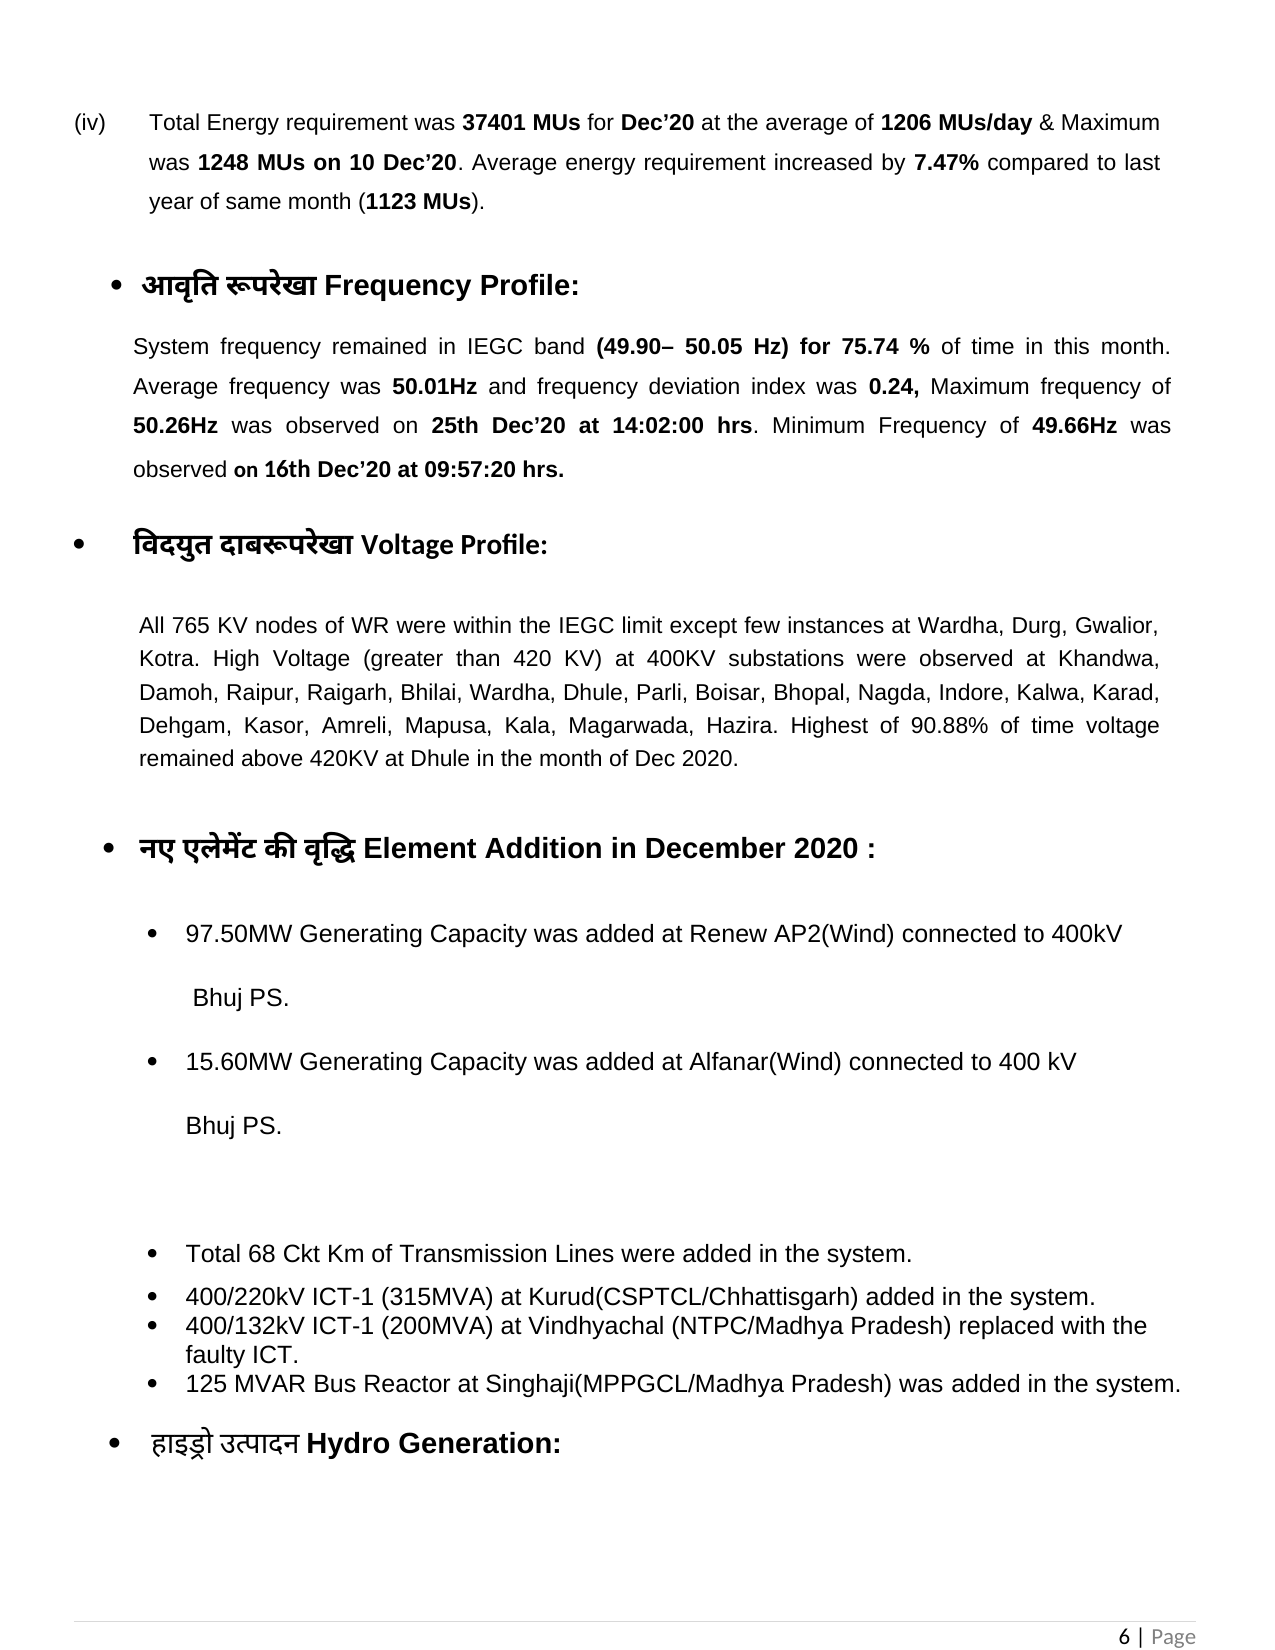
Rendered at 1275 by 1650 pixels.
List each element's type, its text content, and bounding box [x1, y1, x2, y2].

list Total 68 Ckt Km of Transmission Lines were added in the system. [148, 1239, 1196, 1268]
list 15.60MW Generating Capacity was added at Alfanar(Wind) connected to 400 kV [148, 1047, 1196, 1076]
list 125 MVAR Bus Reactor at Singhaji(MPPGCL/Madhya Pradesh) was added in the system. [148, 1389, 1196, 1418]
list Bhuj PS. [185, 1111, 1196, 1140]
text All 765 KV nodes of WR were within the IEGC limit except few instances at Wardha, Durg, Gwalior, Kotra. High Voltage (greater than 420 KV) at 400KV substations were observed at Khandwa, Damoh, Raipur, Raigarh, Bhilai, Wardha, Dhule, Parli, Boisar, Bhopal, Nagda, Indore, Kalwa, Karad, Dehgam, Kasor, Amreli, Mapusa, Kala, Magarwada, Hazira. Highest of 90.88% of time voltage remained above 420KV at Dhule in the month of Dec 2020. [139, 607, 1160, 773]
list 400/132kV ICT-1 (200MVA) at Vindhyachal (NTPC/Madhya Pradesh) replaced with the faulty ICT. [148, 1332, 1196, 1389]
list Bhuj PS. [185, 983, 1196, 1012]
list 97.50MW Generating Capacity was added at Renew AP2(Wind) connected to 400kV [148, 919, 1196, 948]
list 400/220kV ICT-1 (315MVA) at Kurud(CSPTCL/Chhattisgarh) added in the system. [148, 1303, 1196, 1332]
text System frequency remained in IEGC band (49.90– 50.05 Hz) for 75.74 % of time in this month. Average frequency was 50.01Hz and frequency deviation index was 0.24, Maximum frequency of 50.26Hz was observed on 25th Dec’20 at 14:02:00 hrs. Minimum Frequency of 49.66Hz was observed on 16th Dec’20 at 09:57:20 hrs. [133, 333, 1171, 484]
list हाइड्रो उत्पादन Hydro Generation: [109, 1447, 1160, 1486]
list आवृति रूपरेखा Frequency Profile: [111, 267, 1160, 307]
list Total Energy requirement was 37401 MUs for Dec’20 at the average of 1206 MUs/day & Maximum was 1248 MUs on 10 Dec’20. Average energy requirement increased by 7.47% compared to last year of same month (1123 MUs). [74, 109, 1160, 214]
list नए एलेमेंट की वृद्धि Element Addition in December 2020 : [103, 831, 1196, 870]
list विदयुत दाबरूपरेखा Voltage Profile: [74, 526, 1160, 566]
